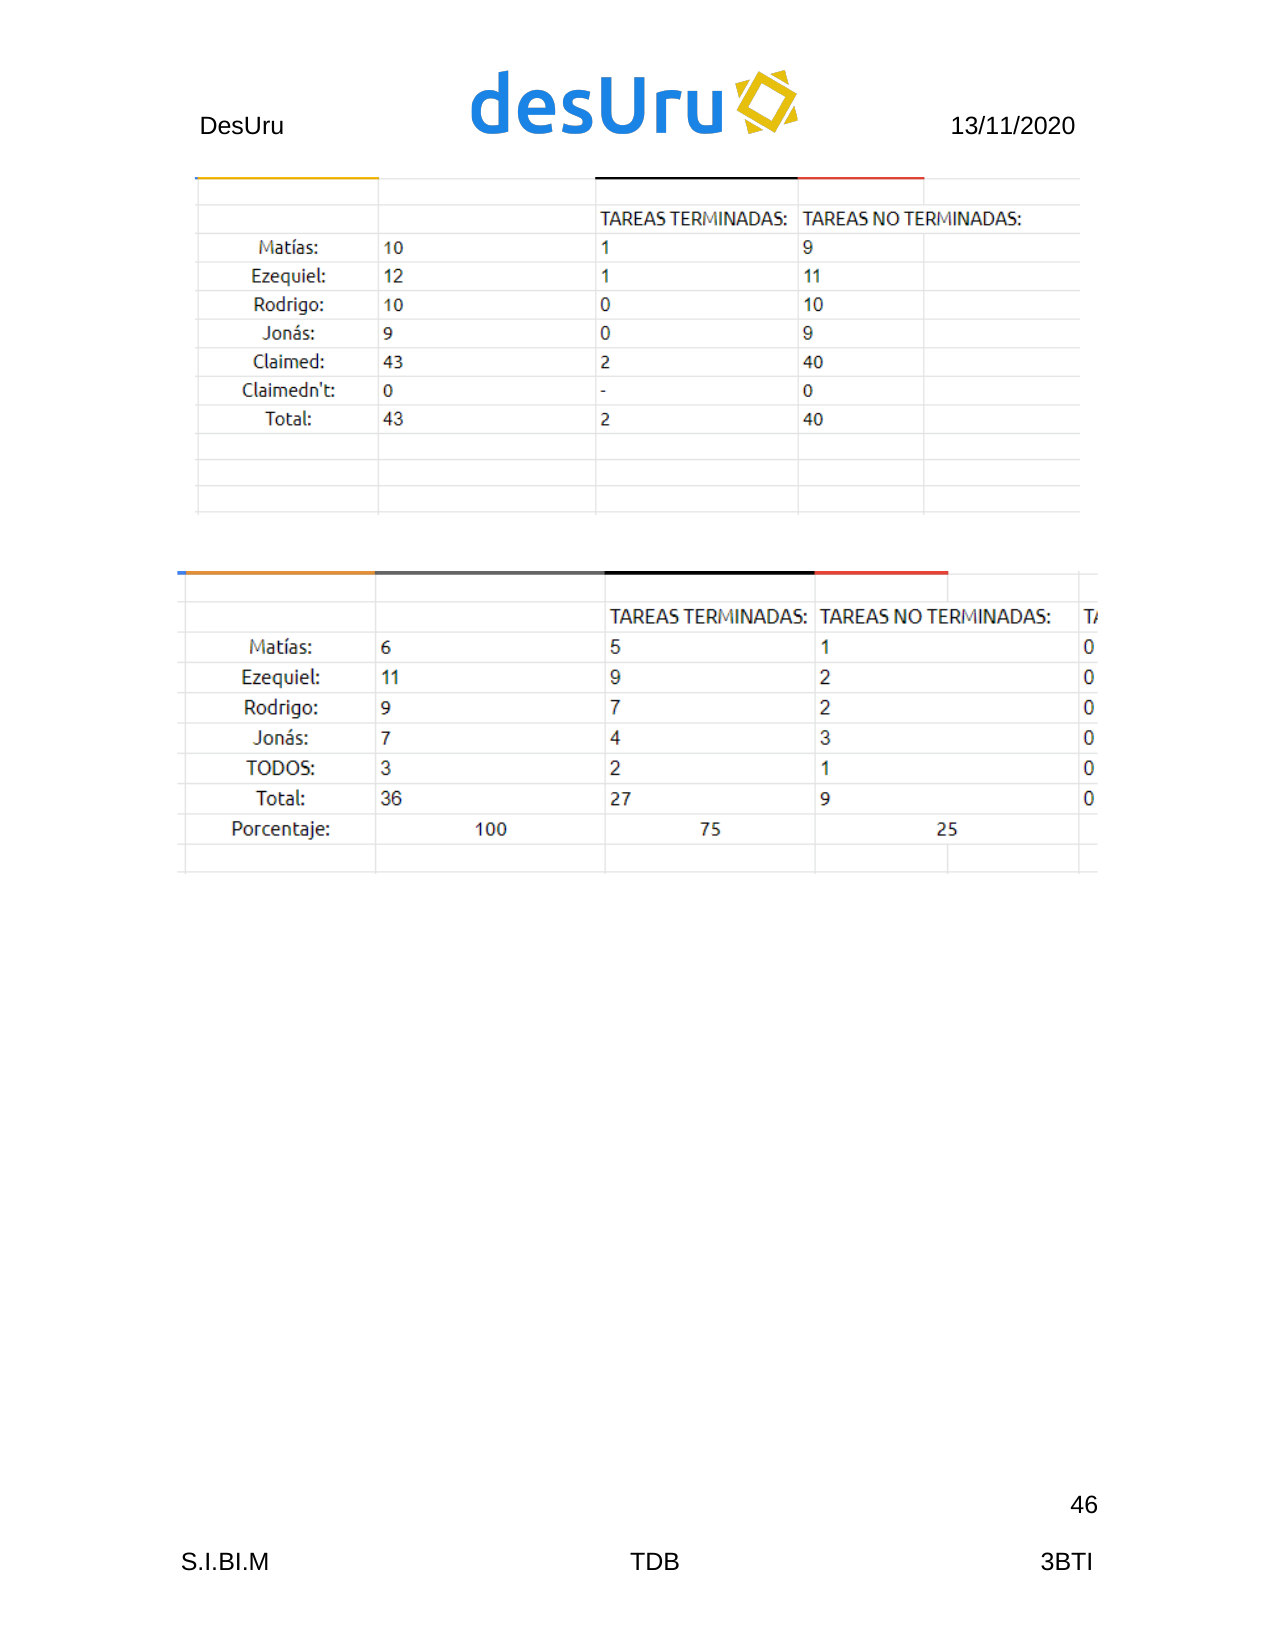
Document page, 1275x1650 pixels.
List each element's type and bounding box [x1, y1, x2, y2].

picture [471, 70, 798, 134]
picture [194, 177, 1081, 515]
picture [177, 571, 1098, 874]
